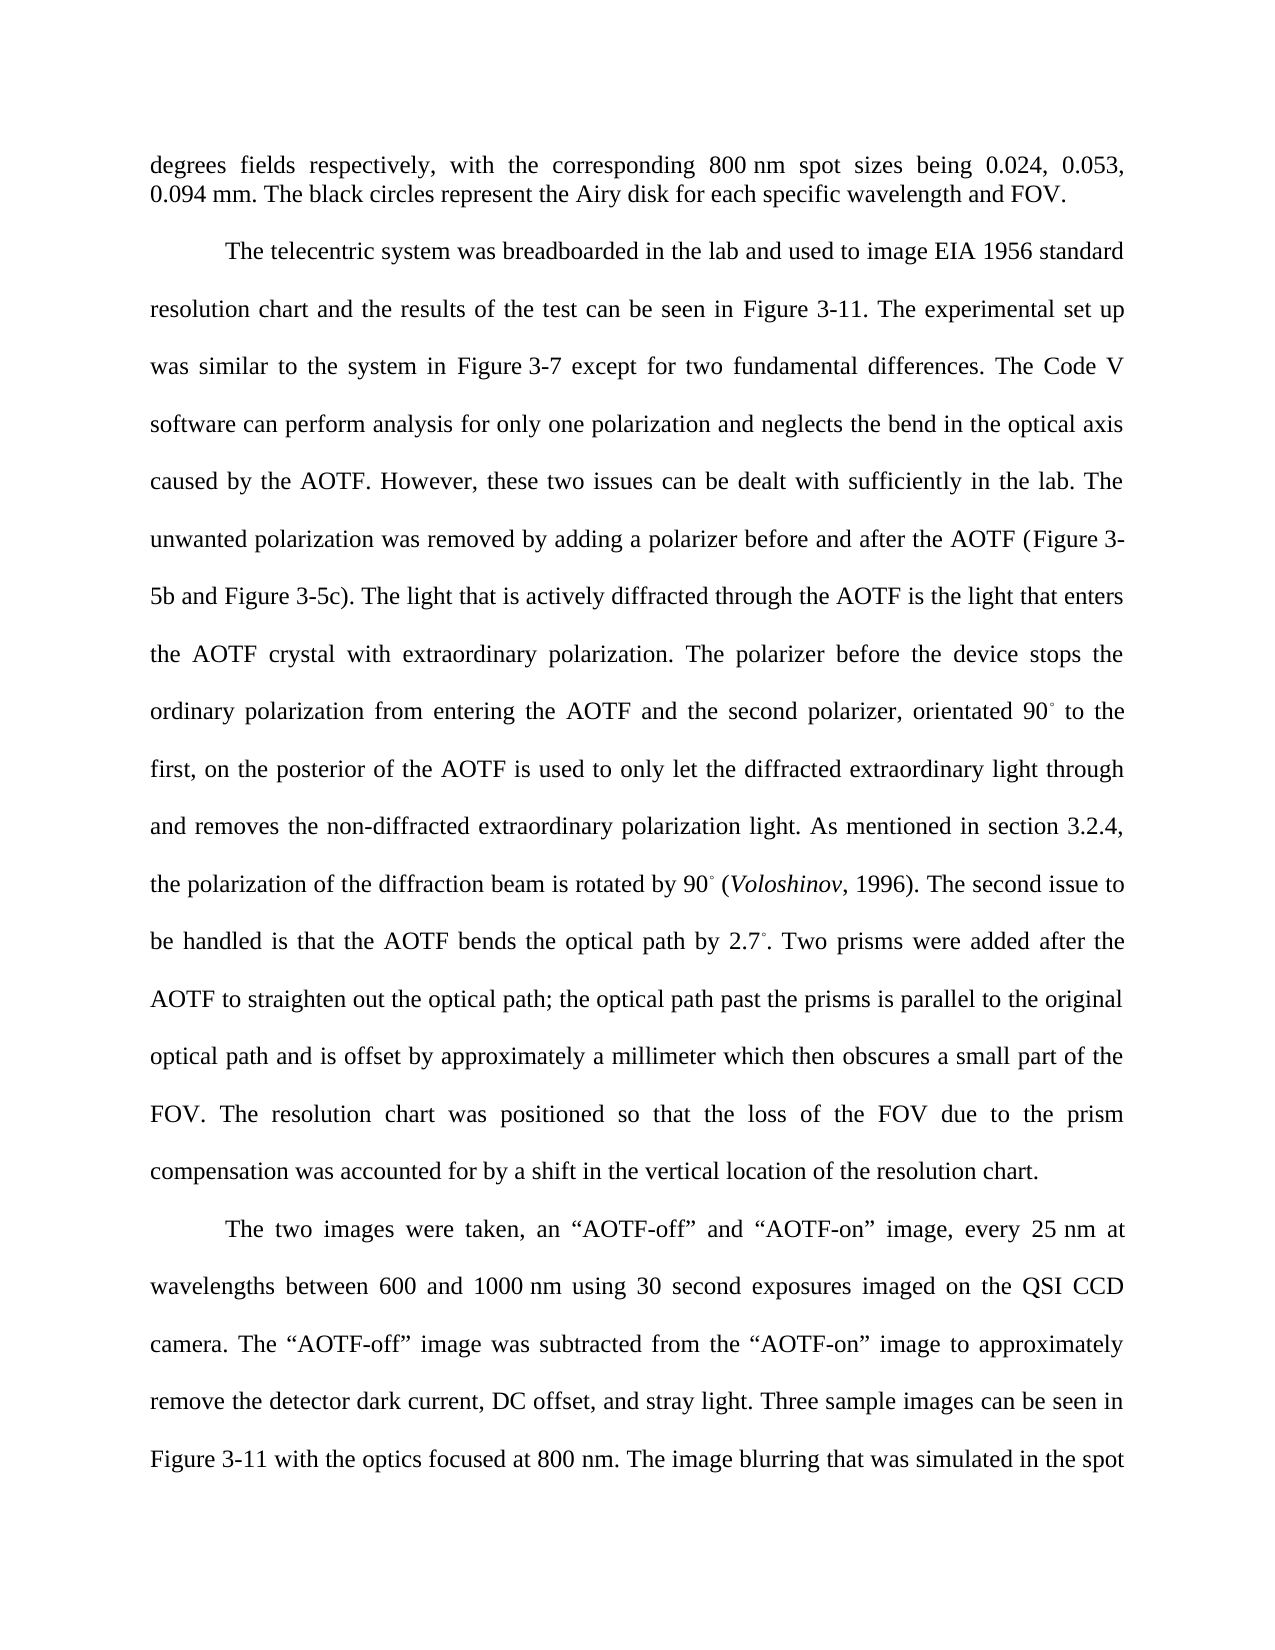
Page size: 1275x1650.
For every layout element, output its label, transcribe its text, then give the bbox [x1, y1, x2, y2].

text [150, 1214, 1125, 1472]
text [150, 150, 1125, 207]
text The telecentric system was breadboarded in the lab and used to image EIA 1956 standard resolution chart and the results of the test can be seen in Figure 3-11. The experimental set up was similar to the system in Figure 3-7 except for two fundamental differences. The Code V software can perform analysis for only one polarization and neglects the bend in the optical axis caused by the AOTF. However, these two issues can be dealt with sufficiently in the lab. The unwanted polarization was removed by adding a polarizer before and after the AOTF (Figure 3-5b and Figure 3-5c). The light that is actively diffracted through the AOTF is the light that enters the AOTF crystal with extraordinary polarization. The polarizer before the device stops the ordinary polarization from entering the AOTF and the second polarizer, orientated 90◦ to the first, on the posterior of the AOTF is used to only let the diffracted extraordinary light through and removes the non-diffracted extraordinary polarization light. As mentioned in section 3.2.4, the polarization of the diffraction beam is rotated by 90◦ (Voloshinov, 1996). The second issue to be handled is that the AOTF bends the optical path by 2.7◦. Two prisms were added after the AOTF to straighten out the optical path; the optical path past the prisms is parallel to the original optical path and is offset by approximately a millimeter which then obscures a small part of the FOV. The resolution chart was positioned so that the loss of the FOV due to the prism compensation was accounted for by a shift in the vertical location of the resolution chart. [150, 236, 1125, 1185]
